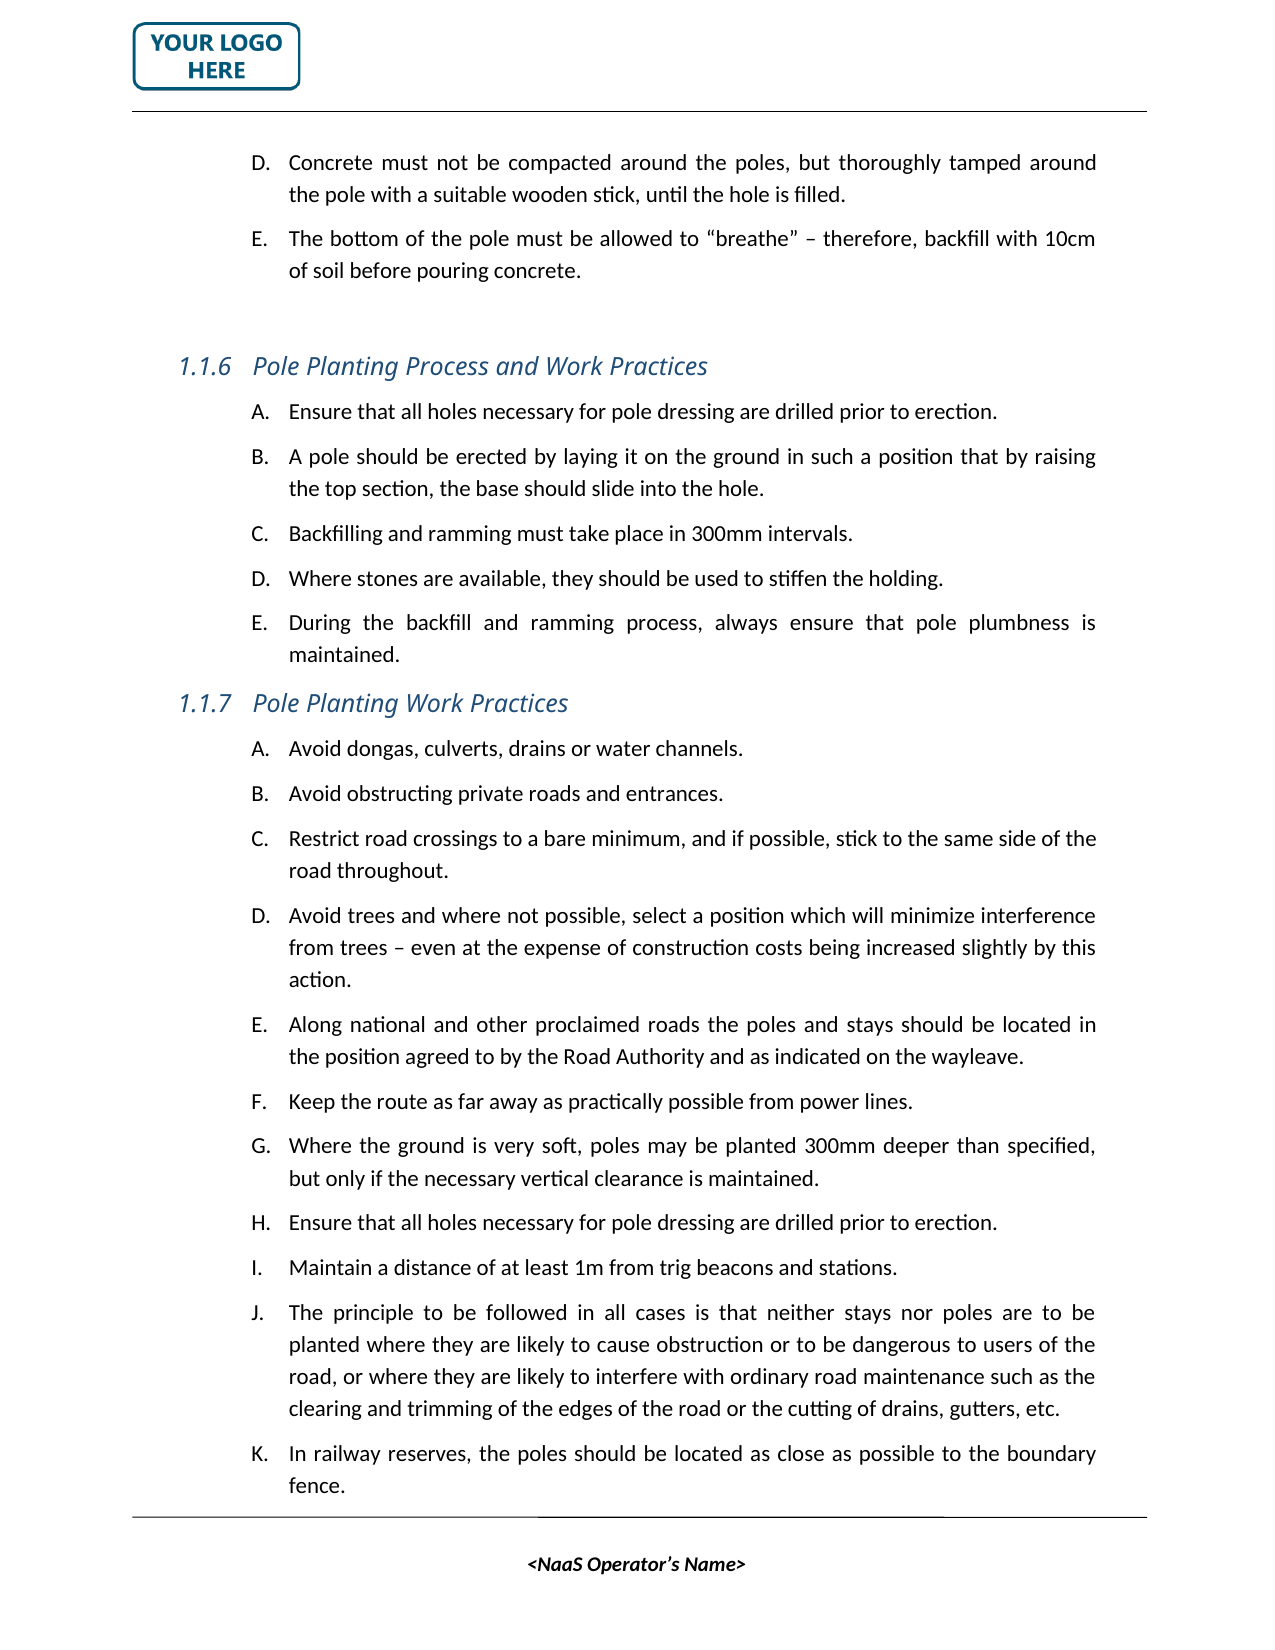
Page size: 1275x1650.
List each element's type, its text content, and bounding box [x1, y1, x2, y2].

list Ensure that all holes necessary for pole dressing are drilled prior to erection. [251, 1208, 1098, 1236]
list Along national and other proclaimed roads the poles and stays should be located in the position agreed to by the Road Authority and as indicated on the wayleave. [251, 1010, 1098, 1070]
list Maintain a distance of at least 1m from trig beacons and stations. [251, 1253, 1098, 1281]
list Avoid dongas, culverts, drains or water channels. [251, 734, 1098, 763]
list Backfilling and ramming must take place in 300mm intervals. [251, 519, 1098, 547]
list Concrete must not be compacted around the poles, but thoroughly tamped around the pole with a suitable wooden stick, until the hole is filled. [251, 148, 1098, 208]
list Keep the route as far away as practically possible from power lines. [251, 1087, 1098, 1115]
list Where stones are available, they should be used to stiffen the holding. [251, 564, 1098, 592]
picture [132, 83, 301, 98]
subtitle Pole Planting Process and Work Practices [177, 348, 1098, 382]
list The bottom of the pole must be allowed to “breathe” – therefore, backfill with 10cm of soil before pouring concrete. [251, 224, 1098, 285]
picture [136, 26, 297, 86]
picture [132, 20, 301, 30]
list Avoid trees and where not possible, select a position which will minimize interference from trees – even at the expense of construction costs being increased slightly by this action. [251, 901, 1098, 993]
list The principle to be followed in all cases is that neither stays nor poles are to be planted where they are likely to cause obstruction or to be dangerous to users of the road, or where they are likely to interfere with ordinary road maintenance such as the clearing and trimming of the edges of the road or the cutting of drains, gutters, etc. [251, 1298, 1098, 1422]
list Restrict road crossings to a bare minimum, and if possible, stick to the same side of the road throughout. [251, 824, 1098, 884]
list Where the ground is very soft, poles may be planted 300mm deeper than specified, but only if the necessary vertical clearance is maintained. [251, 1131, 1098, 1192]
list During the backfill and ramming process, always ensure that pole plumbness is maintained. [251, 608, 1098, 669]
list Avoid obstructing private roads and entrances. [251, 779, 1098, 807]
list A pole should be erected by laying it on the ground in such a position that by raising the top section, the base should slide into the hole. [251, 442, 1098, 502]
list In railway reserves, the poles should be located as close as possible to the boundary fence. [251, 1439, 1098, 1499]
list Ensure that all holes necessary for pole dressing are drilled prior to erection. [251, 397, 1098, 426]
subtitle Pole Planting Work Practices [177, 685, 1098, 719]
